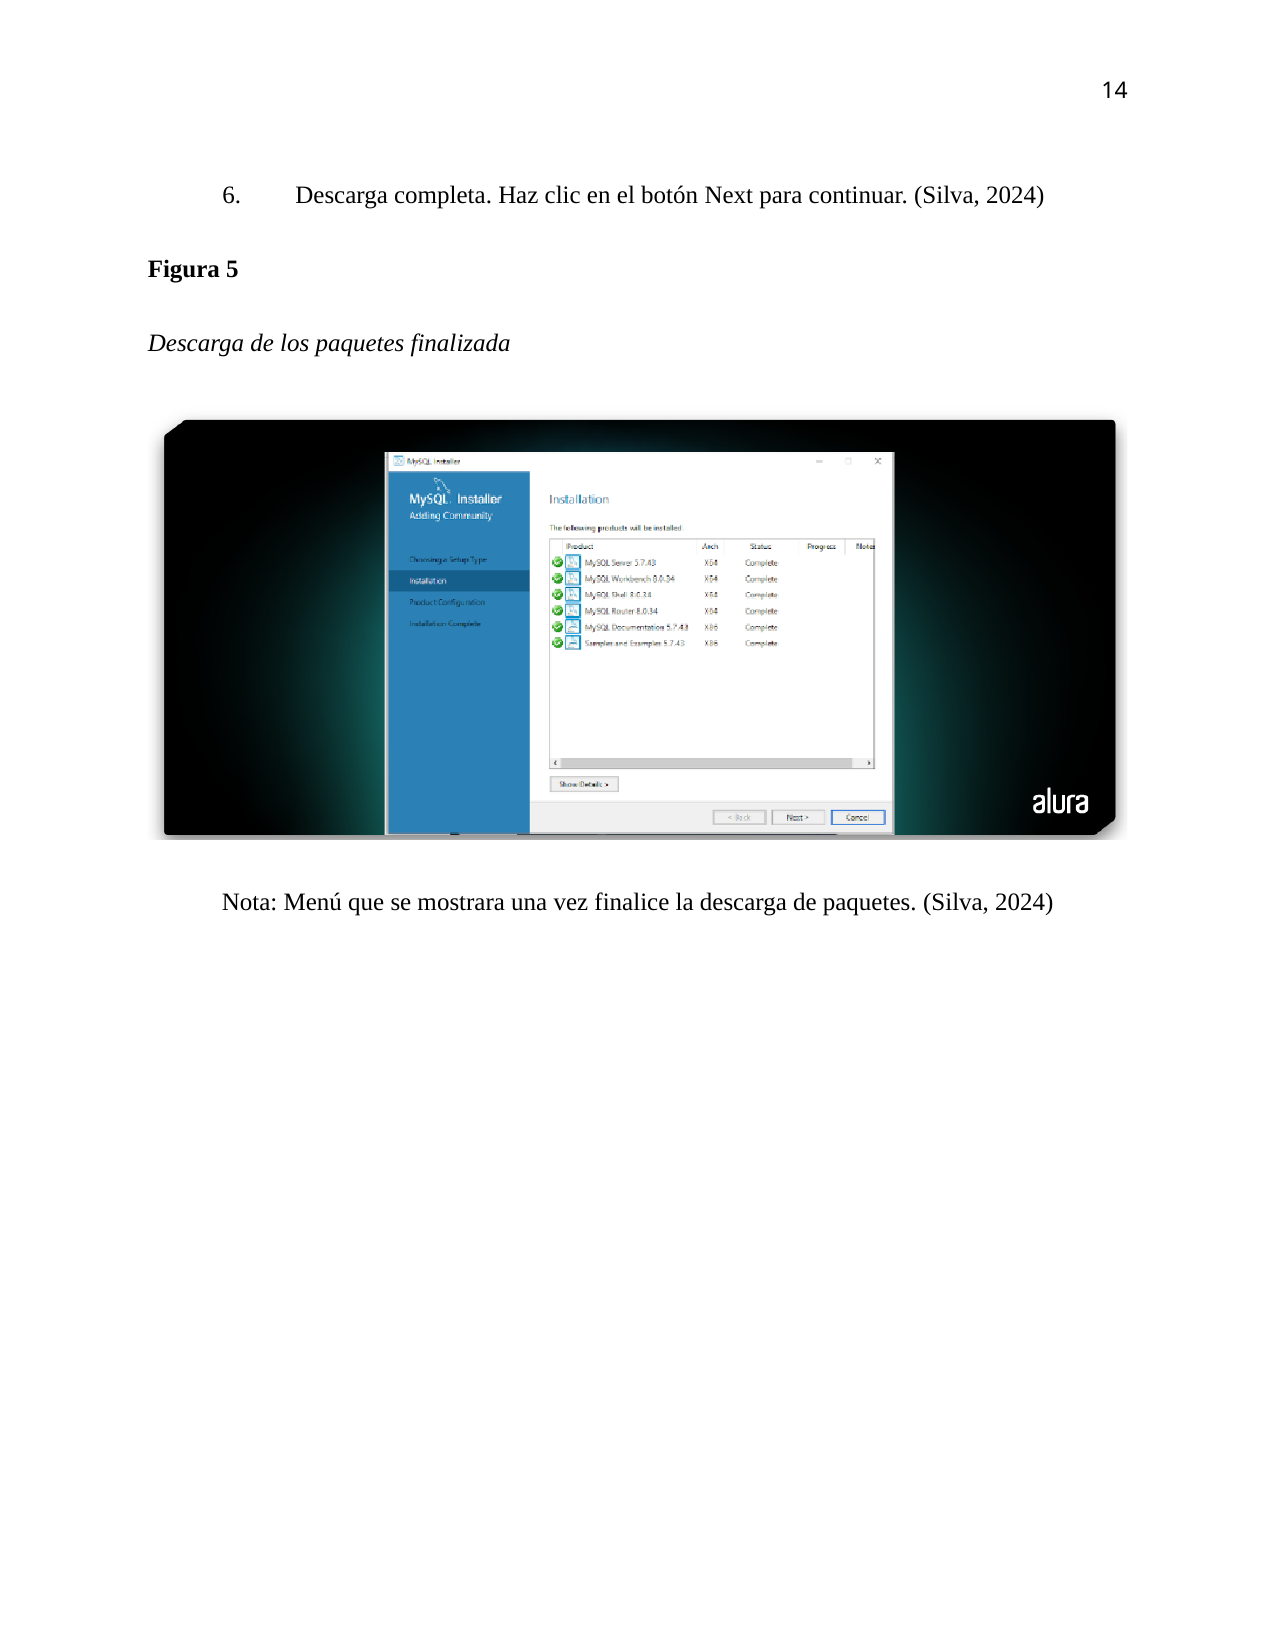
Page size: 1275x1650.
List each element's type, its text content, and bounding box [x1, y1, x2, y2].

list Descarga completa. Haz clic en el botón Next para continuar. [185, 180, 1127, 209]
text Nota: Menú que se mostrara una vez finalice la descarga de paquetes. [148, 887, 1127, 916]
text Figura 5 [148, 254, 1127, 283]
picture [147, 402, 1128, 840]
text Descarga de los paquetes finalizada [148, 328, 1127, 357]
